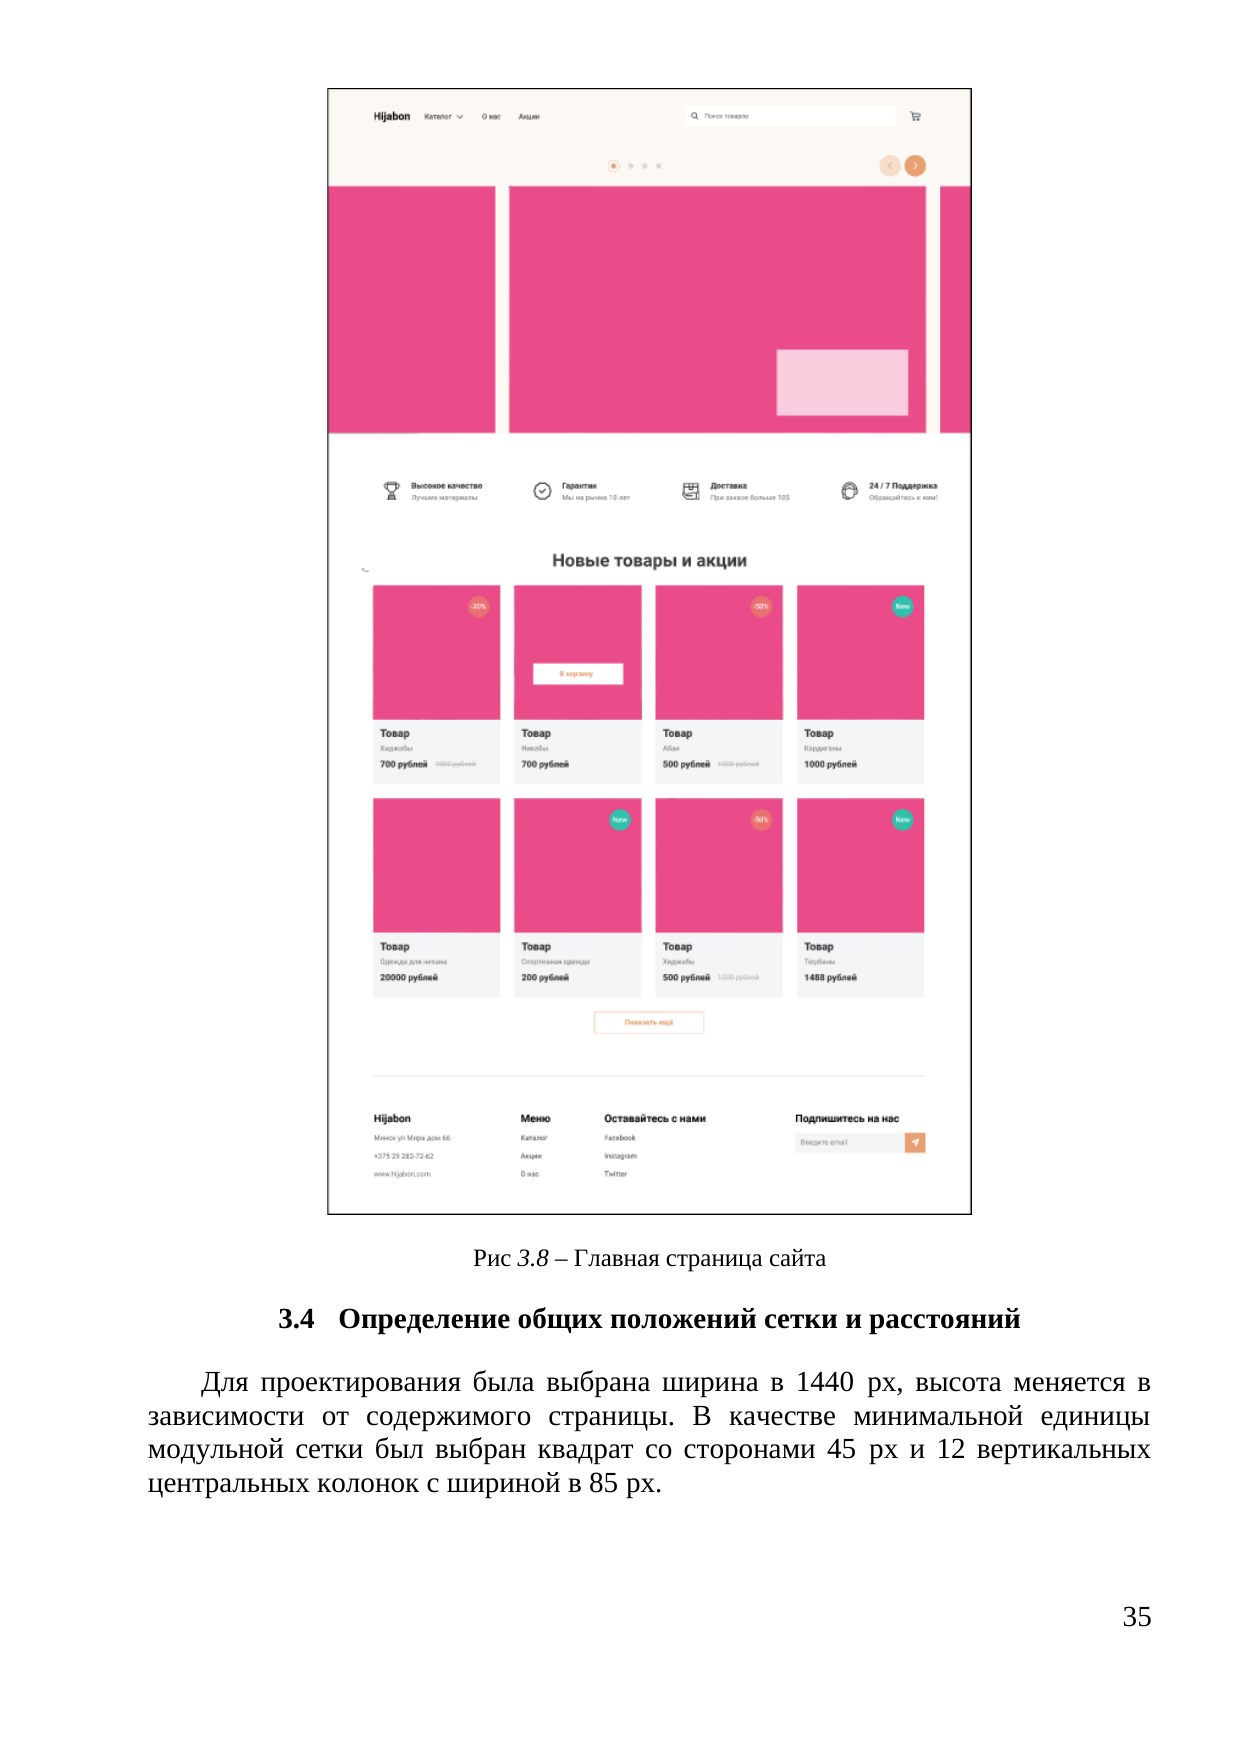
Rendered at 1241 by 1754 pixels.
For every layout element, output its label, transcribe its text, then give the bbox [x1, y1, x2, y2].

picture [327, 88, 972, 1215]
text Рис 3.8 – Главная страница сайта [148, 1243, 1152, 1272]
text Для проектирования была выбрана ширина в 1440 px, высота меняется в зависимости от содержимого страницы. В качестве минимальной единицы модульной сетки был выбран квадрат со сторонами 45 px и 12 вертикальных центральных колонок с шириной в 85 px. [148, 1364, 1152, 1498]
subtitle Определение общих положений сетки и расстояний [148, 1301, 1152, 1335]
